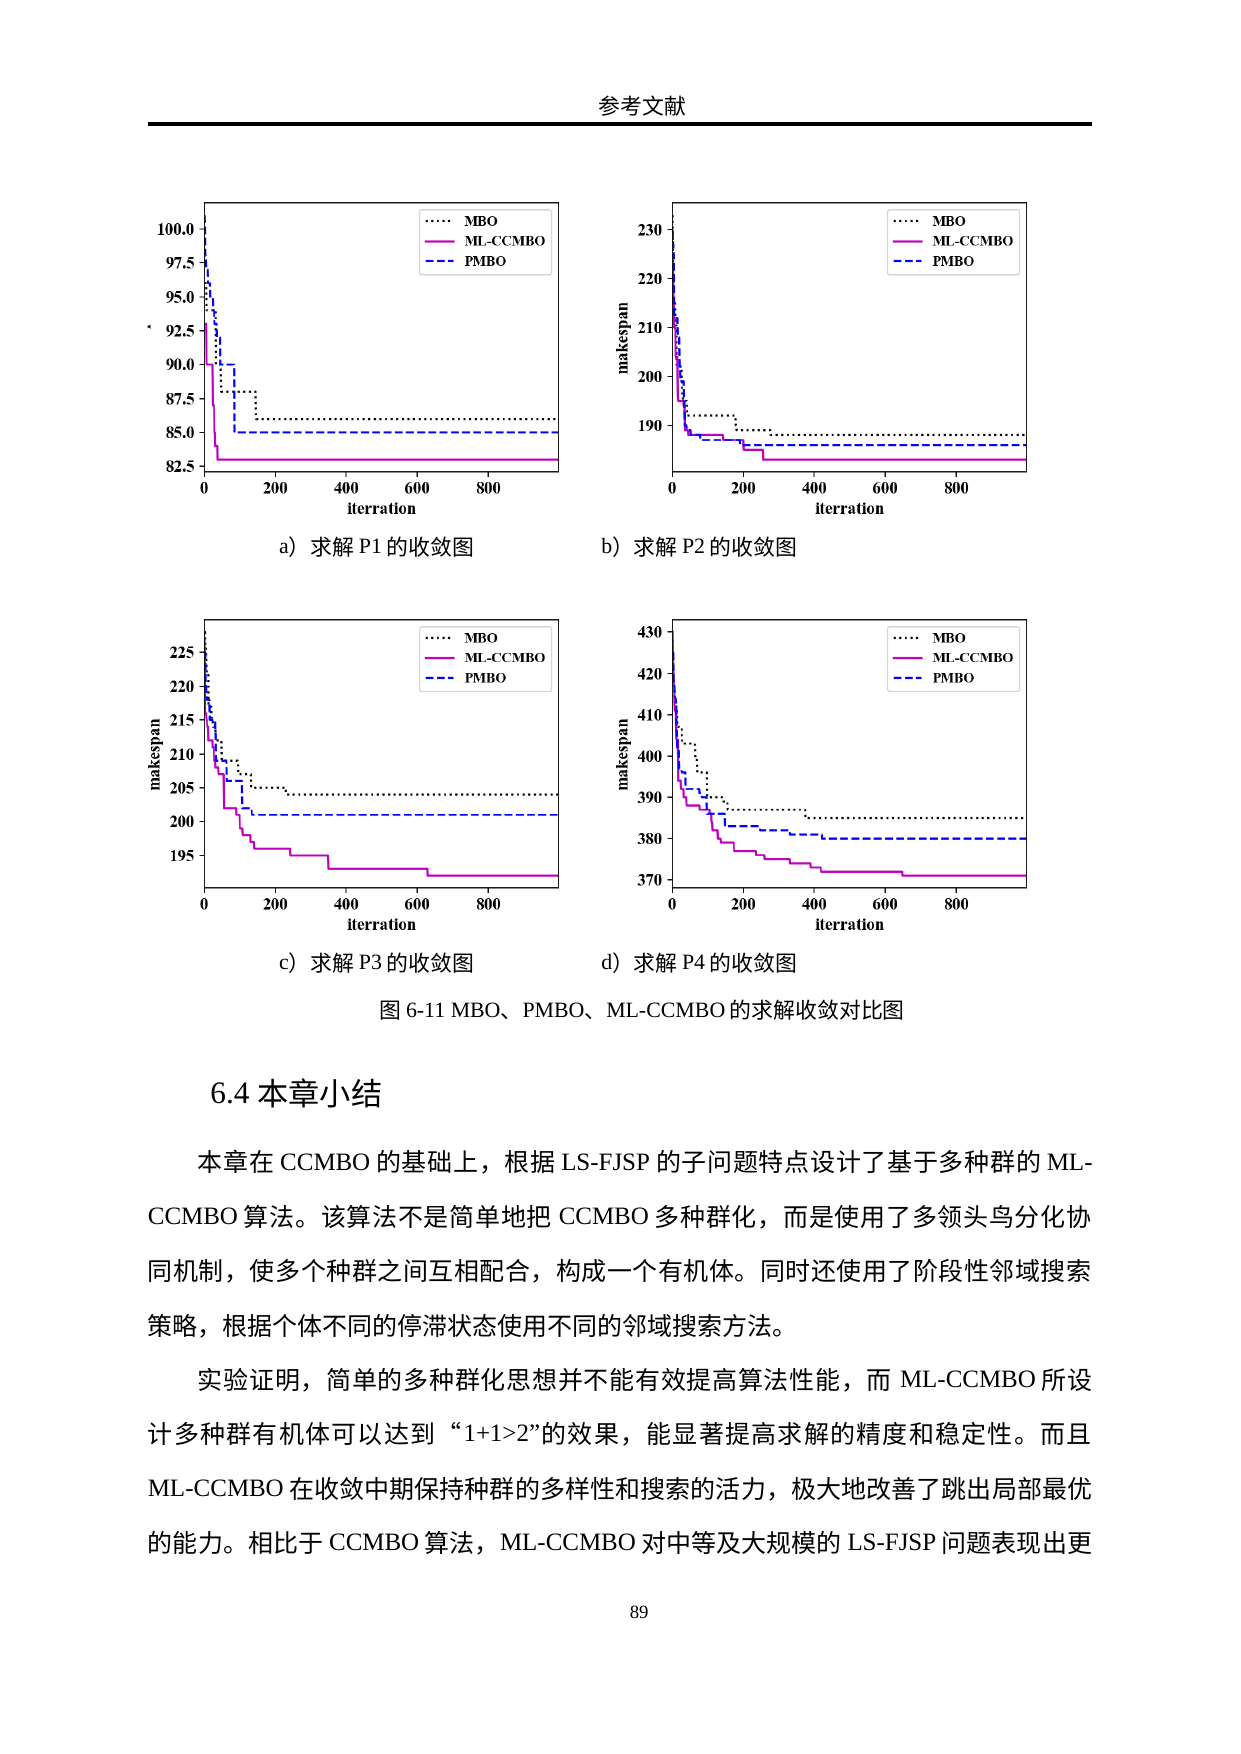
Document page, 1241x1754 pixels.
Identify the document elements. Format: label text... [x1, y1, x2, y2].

subtitle 6.4 本章小结 [148, 1058, 1092, 1126]
picture [147, 161, 604, 516]
text 图6-11 MBO、PMBO、ML-CCMBO的求解收敛对比图 [148, 993, 1092, 1025]
picture [615, 161, 1072, 516]
picture [147, 577, 604, 932]
picture [615, 577, 1072, 932]
text 本章在CCMBO的基础上，根据LS-FJSP的子问题特点设计了基于多种群的ML-CCMBO算法。该算法不是简单地把CCMBO多种群化，而是使用了多领头鸟分化协同机制，使多个种群之间互相配合，构成一个有机体。同时还使用了阶段性邻域搜索策略，根据个体不同的停滞状态使用不同的邻域搜索方法。 [148, 1143, 1092, 1342]
text c）求解P3的收敛图 d）求解P4的收敛图 [148, 946, 1092, 978]
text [148, 1360, 1092, 1560]
text a）求解P1的收敛图 b）求解P2的收敛图 [148, 530, 1092, 561]
